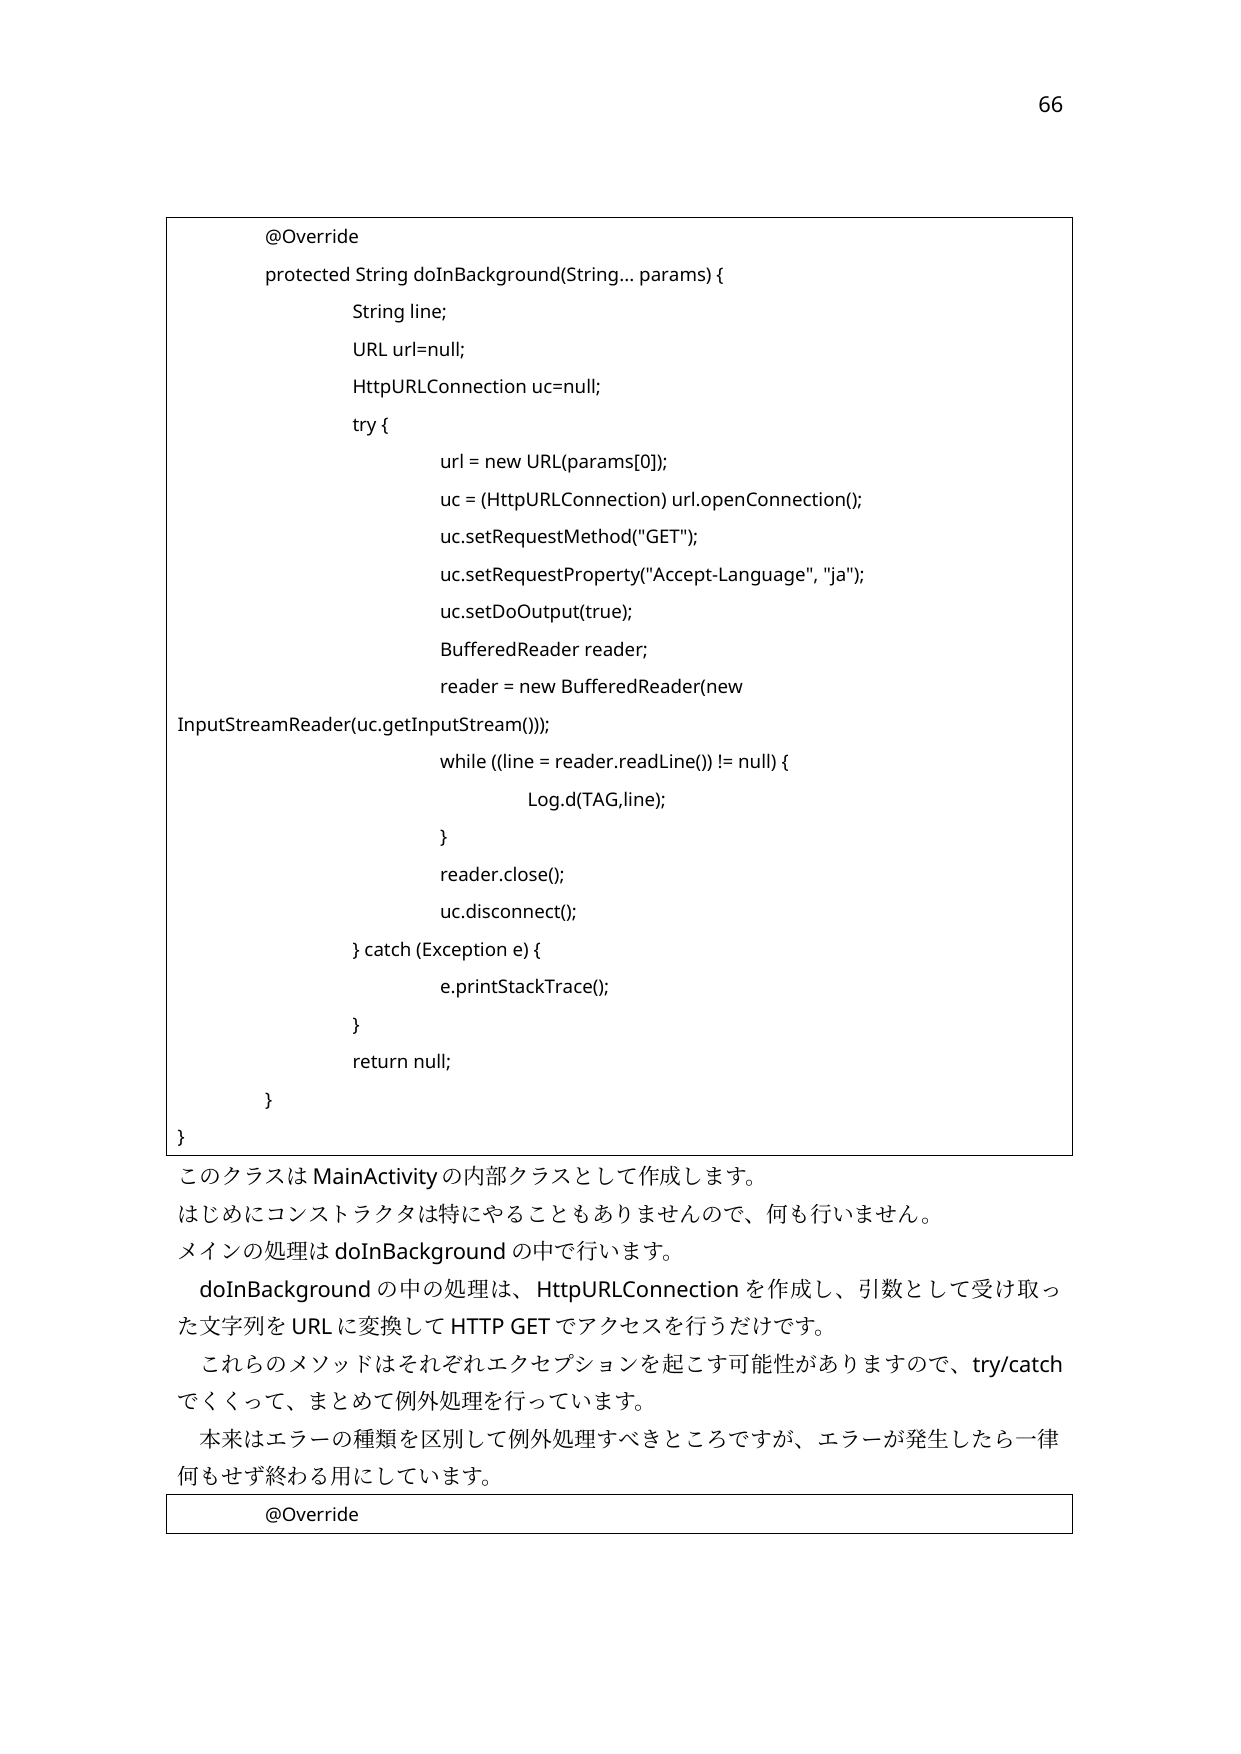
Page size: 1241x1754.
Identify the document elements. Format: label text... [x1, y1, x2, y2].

text 本来はエラーの種類を区別して例外処理すべきところですが、エラーが発生したら一律何もせず終わる用にしています。 [177, 1419, 1063, 1494]
text doInBackgroundの中の処理は、HttpURLConnectionを作成し、引数として受け取った文字列をURLに変換してHTTP GETでアクセスを行うだけです。 [177, 1269, 1063, 1344]
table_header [167, 1495, 1072, 1532]
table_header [167, 218, 1072, 1155]
text このクラスはMainActivityの内部クラスとして作成します。 [177, 1156, 1063, 1194]
text はじめにコンストラクタは特にやることもありませんので、何も行いません。 [177, 1194, 1063, 1231]
text メインの処理はdoInBackgroundの中で行います。 [177, 1231, 1063, 1269]
text これらのメソッドはそれぞれエクセプションを起こす可能性がありますので、try/catchでくくって、まとめて例外処理を行っています。 [177, 1344, 1063, 1419]
